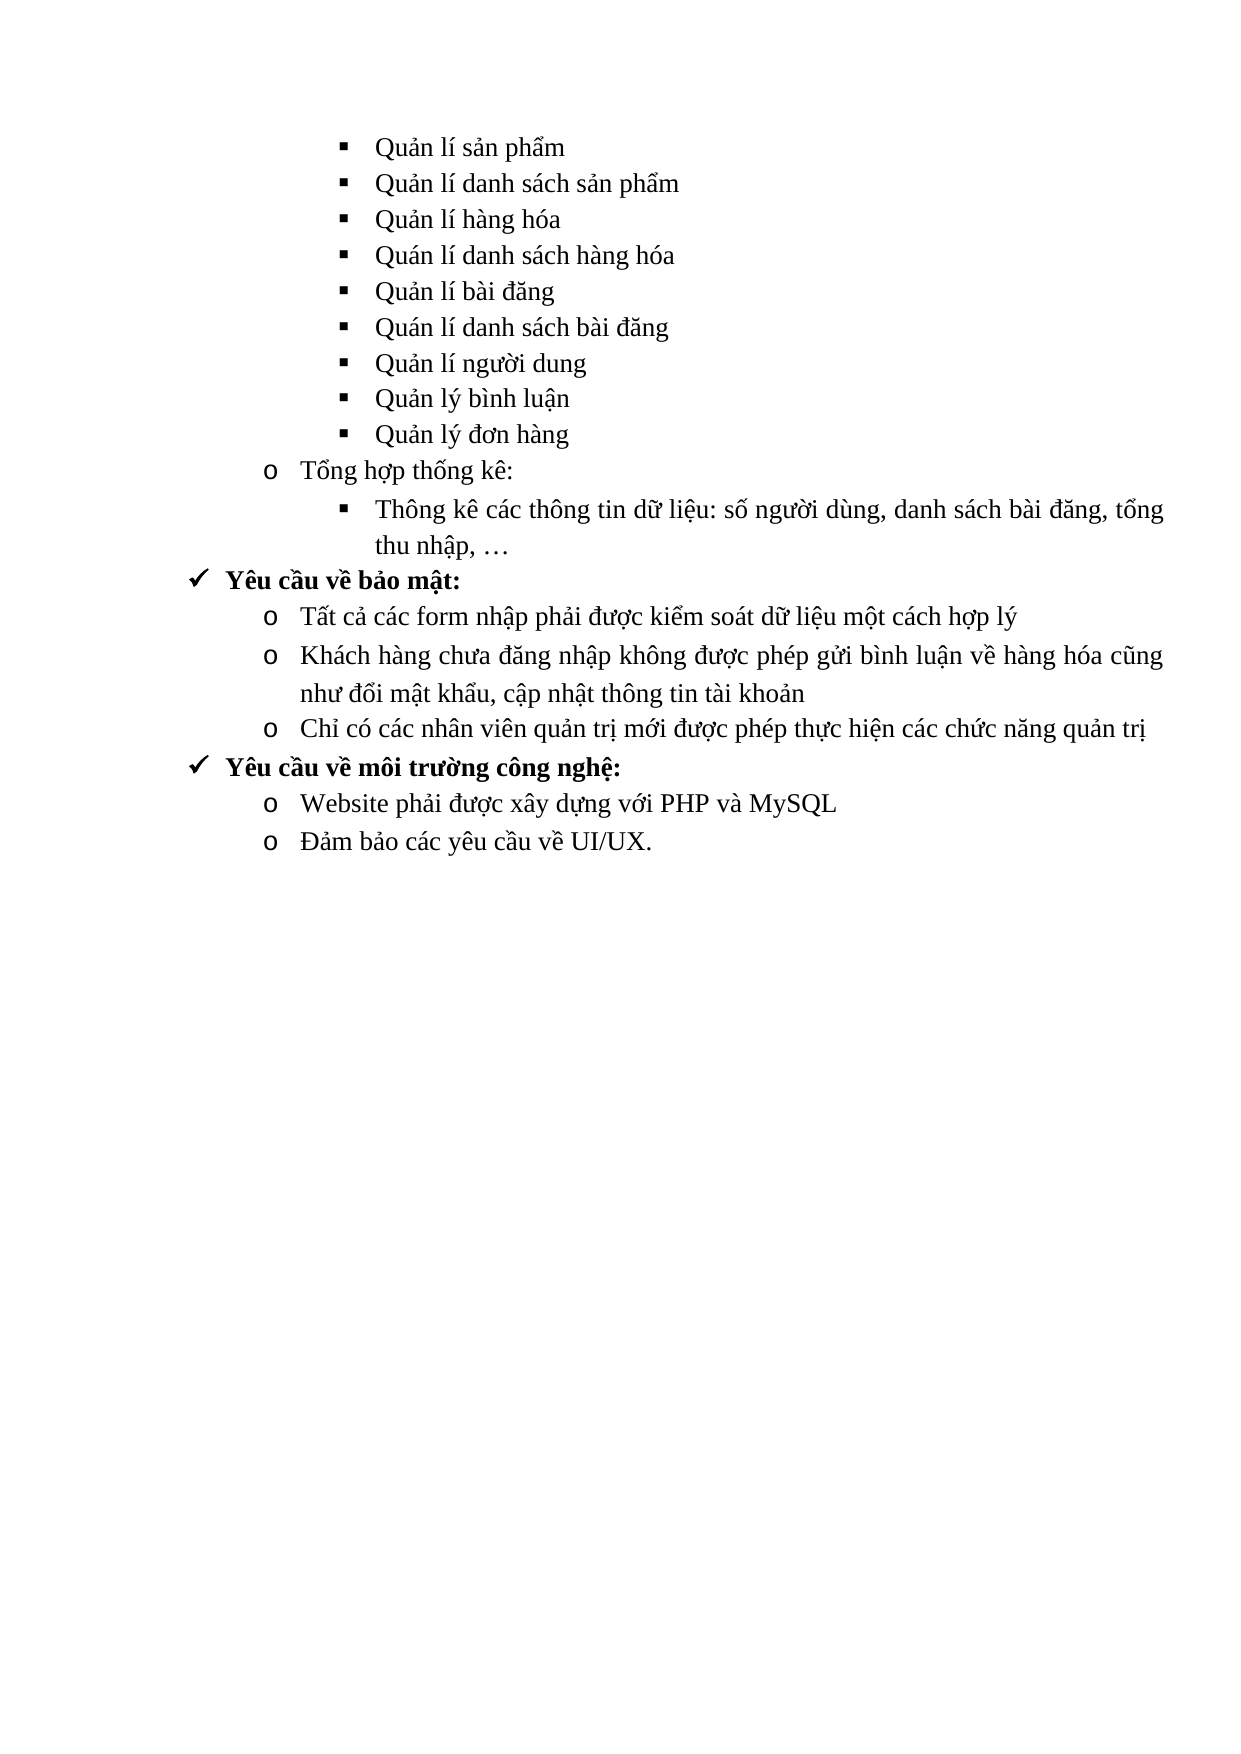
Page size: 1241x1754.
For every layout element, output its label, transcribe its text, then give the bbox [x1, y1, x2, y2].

list Quán lí danh sách hàng hóa [337, 239, 1165, 270]
list Website phải được xây dựng với PHP và MySQL [262, 787, 1165, 820]
list Yêu cầu về bảo mật: [187, 564, 1165, 596]
list Tất cả các form nhập phải được kiểm soát dữ liệu một cách hợp lý [262, 600, 1165, 634]
list Đảm bảo các yêu cầu về UI/UX. [262, 825, 1165, 859]
list Quản lý đơn hàng [337, 418, 1165, 450]
list Quản lí hàng hóa [337, 203, 1165, 234]
list Quản lí bài đăng [337, 275, 1165, 306]
list Quán lí danh sách bài đăng [337, 311, 1165, 342]
list Thông kê các thông tin dữ liệu: số người dùng, danh sách bài đăng, tổng thu nhập, … [337, 493, 1165, 560]
list Yêu cầu về môi trường công nghệ: [187, 751, 1165, 782]
list Chỉ có các nhân viên quản trị mới được phép thực hiện các chức năng quản trị [262, 713, 1165, 746]
list Tổng hợp thống kê: [262, 454, 1165, 488]
list Quản lí danh sách sản phẩm [337, 167, 1165, 198]
list Quản lí sản phẩm [337, 131, 1165, 162]
list Quản lí người dung [337, 347, 1165, 378]
list Quản lý bình luận [337, 383, 1165, 414]
list Khách hàng chưa đăng nhập không được phép gửi bình luận về hàng hóa cũng như đổi mật khẩu, cập nhật thông tin tài khoản [262, 639, 1165, 708]
